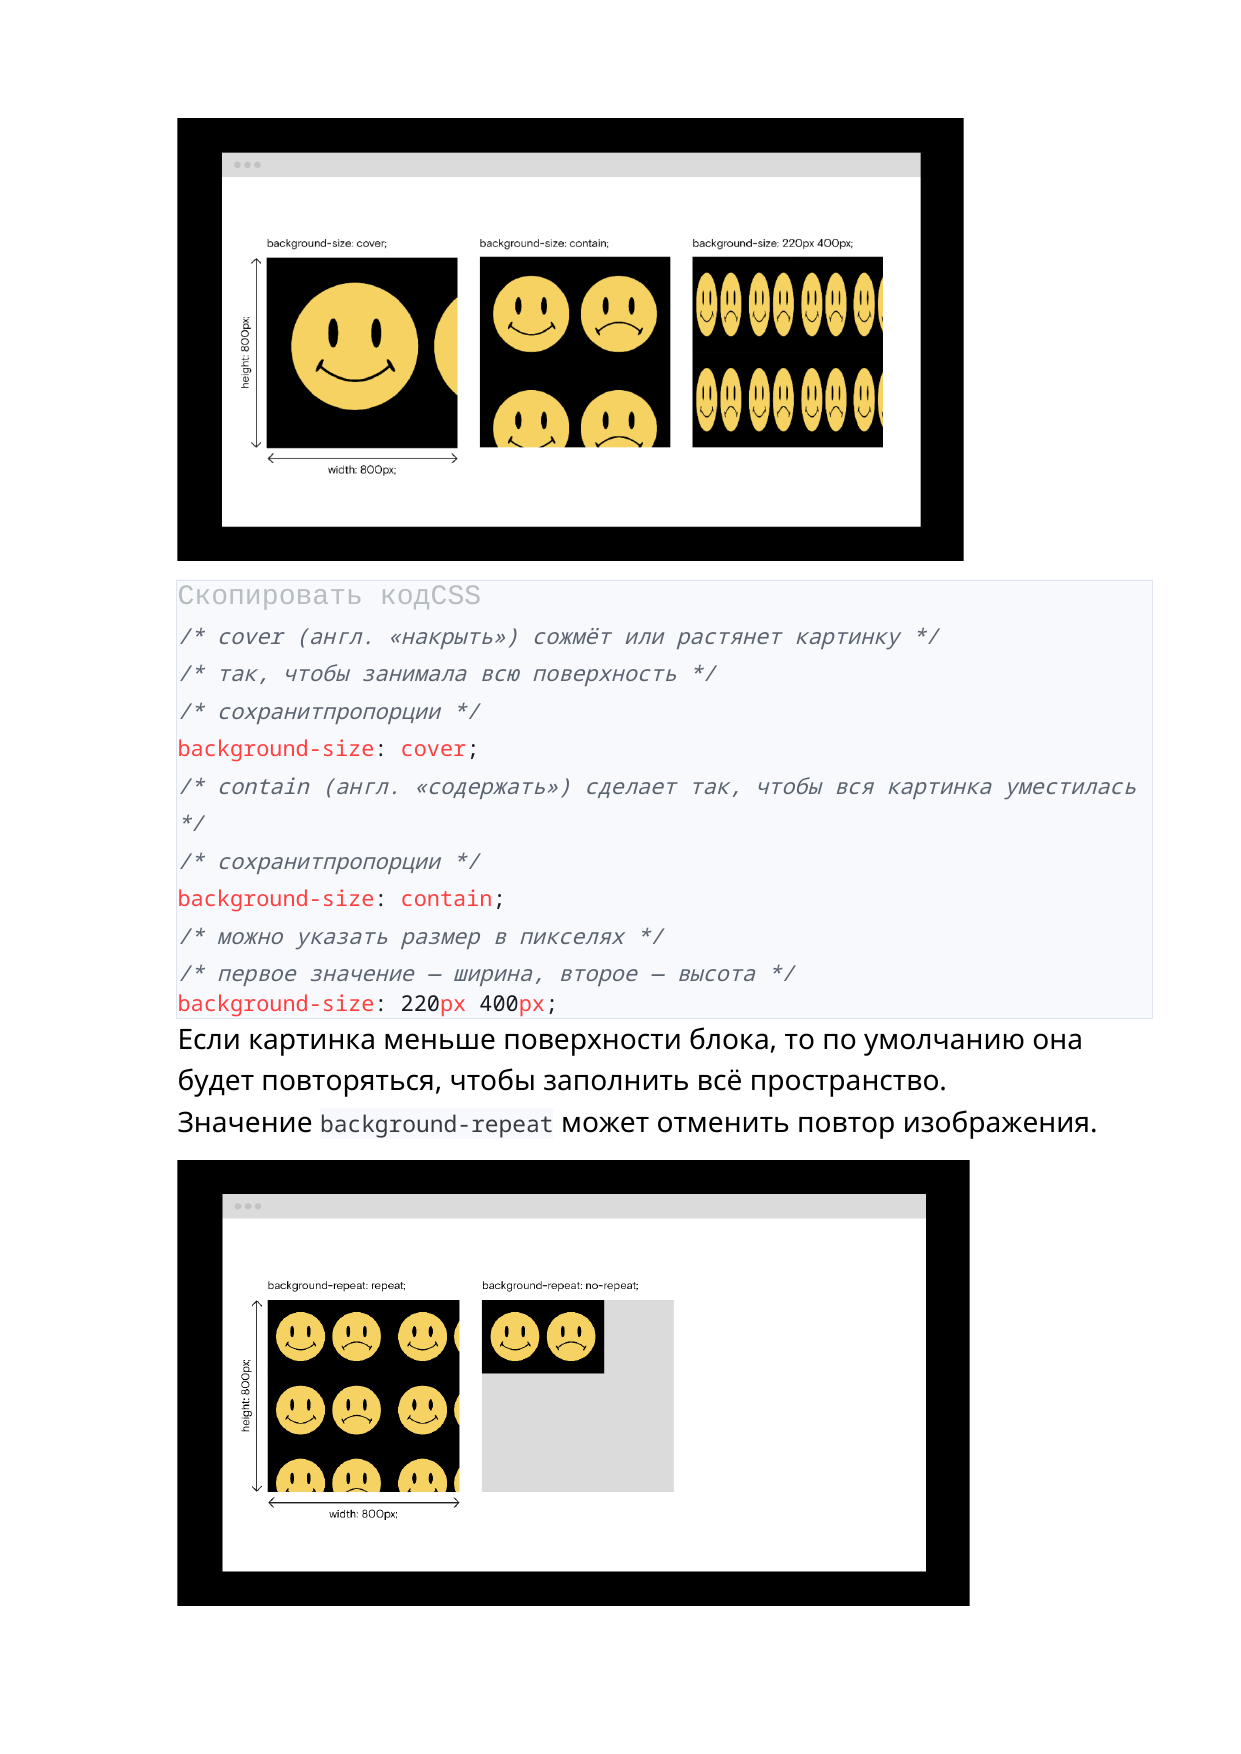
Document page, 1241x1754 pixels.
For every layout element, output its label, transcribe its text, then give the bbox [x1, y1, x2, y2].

text /* можно указать размер в пикселях */ [177, 913, 1152, 950]
text background-size: 220px 400px; [177, 986, 1152, 1018]
text background-size: contain; [177, 875, 1152, 913]
text /* cover (англ. «накрыть») сожмёт или растянет картинку */ [177, 613, 1152, 650]
text /* так, чтобы занимала всю поверхность */ [177, 650, 1152, 688]
text Скопировать кодCSS [177, 581, 1152, 613]
text Если картинка меньше поверхности блока, то по умолчанию она будет повторяться, чтобы заполнить всё пространство. Значение background-repeat может отменить повтор изображения. [177, 1019, 1152, 1140]
text /* contain (англ. «содержать») сделает так, чтобы вся картинка уместилась */ [177, 763, 1152, 838]
text /* сохранитпропорции */ [177, 688, 1152, 725]
text /* первое значение — ширина, второе — высота */ [177, 950, 1152, 986]
text /* сохранитпропорции */ [177, 838, 1152, 875]
picture [177, 1160, 970, 1606]
text background-size: cover; [177, 725, 1152, 763]
picture [177, 118, 964, 561]
